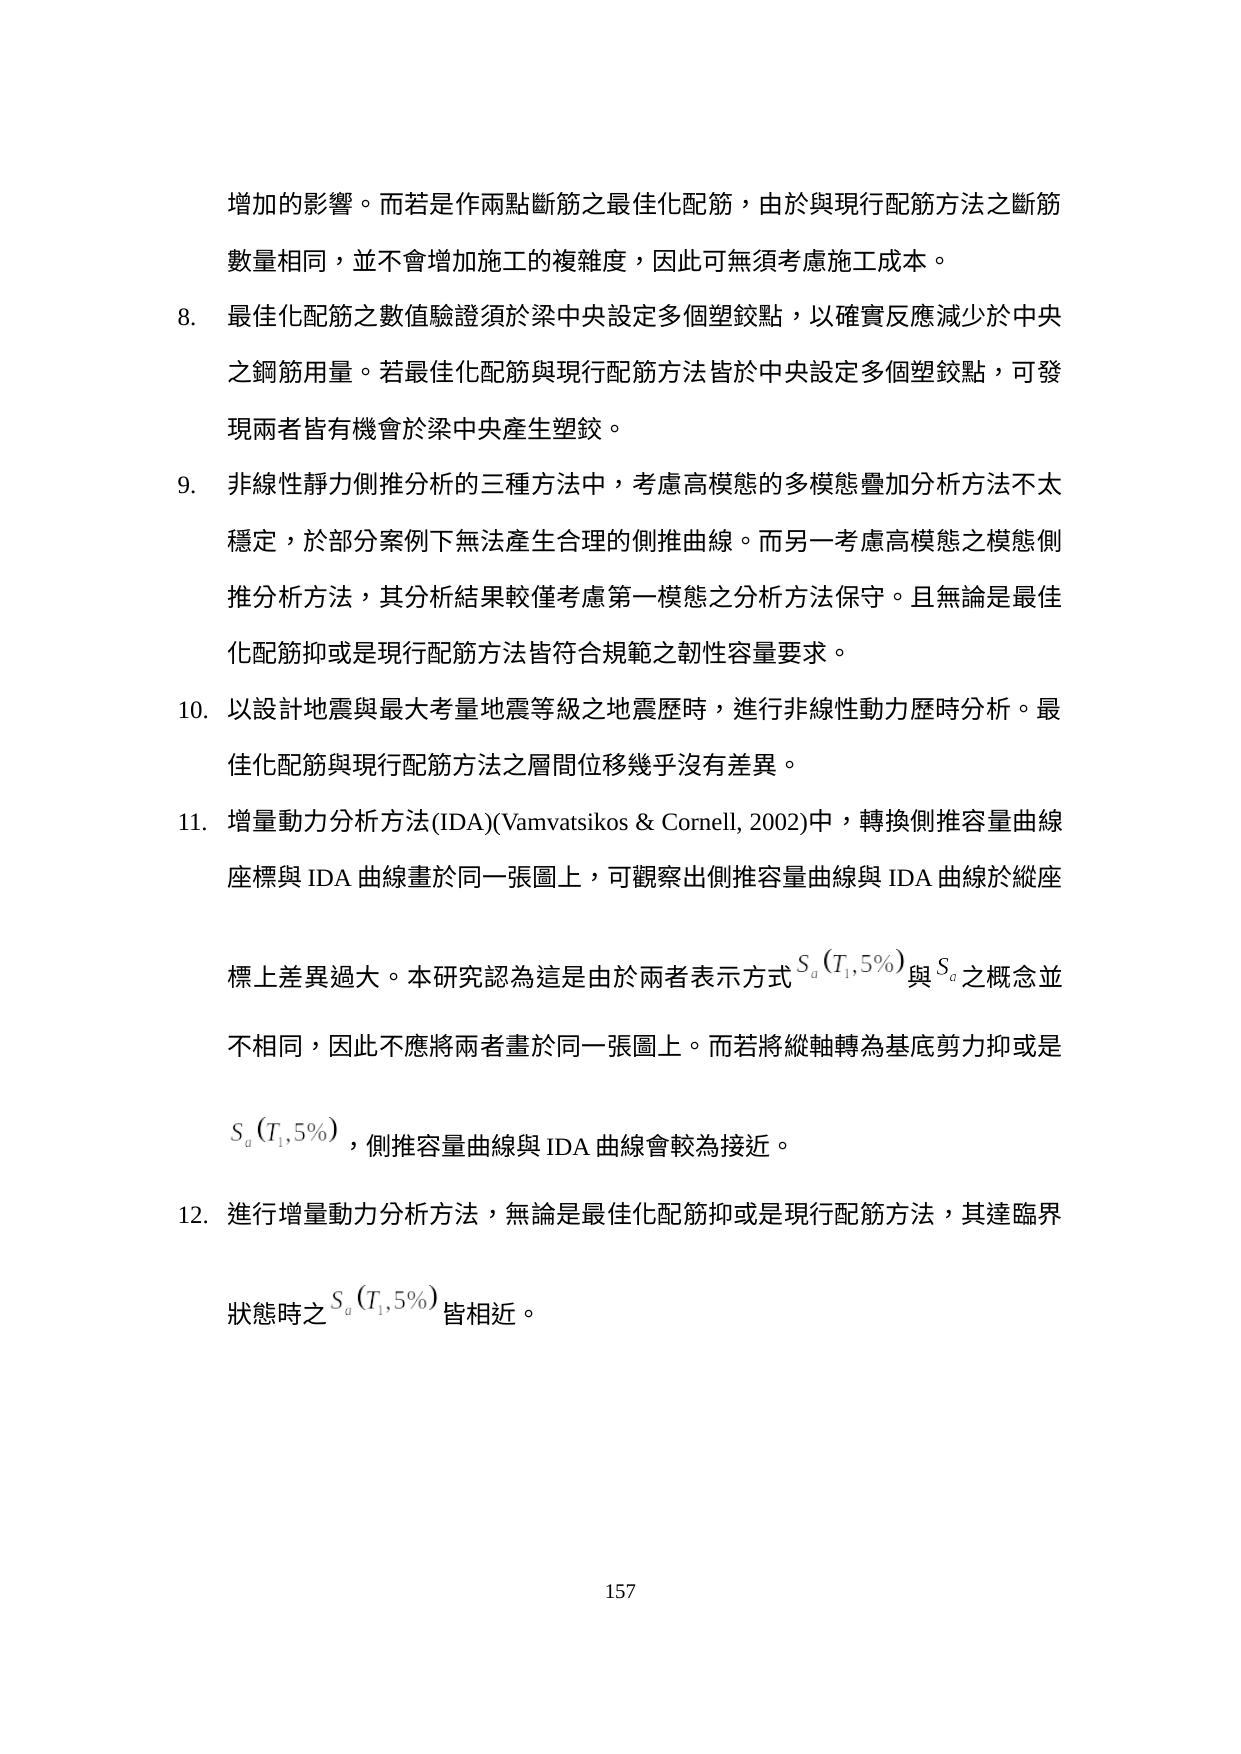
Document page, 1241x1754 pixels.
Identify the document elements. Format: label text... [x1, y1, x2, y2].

list 最佳化配筋之數值驗證須於梁中央設定多個塑鉸點，以確實反應減少於中央之鋼筋用量。若最佳化配筋與現行配筋方法皆於中央設定多個塑鉸點，可發現兩者皆有機會於梁中央產生塑鉸。 [177, 296, 1063, 446]
list 增量動力分析方法(IDA)(Vamvatsikos & Cornell, 2002)中，轉換側推容量曲線座標與IDA曲線畫於同一張圖上，可觀察出側推容量曲線與IDA曲線於縱座標上差異過大。本研究認為這是由於兩者表示方式與之概念並不相同，因此不應將兩者畫於同一張圖上。而若將縱軸轉為基底剪力抑或是，側推容量曲線與IDA曲線會較為接近。 [177, 800, 1063, 1175]
list 非線性靜力側推分析的三種方法中，考慮高模態的多模態疊加分析方法不太穩定，於部分案例下無法產生合理的側推曲線。而另一考慮高模態之模態側推分析方法，其分析結果較僅考慮第一模態之分析方法保守。且無論是最佳化配筋抑或是現行配筋方法皆符合規範之韌性容量要求。 [177, 464, 1063, 670]
list 以設計地震與最大考量地震等級之地震歷時，進行非線性動力歷時分析。最佳化配筋與現行配筋方法之層間位移幾乎沒有差異。 [177, 688, 1063, 782]
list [177, 184, 1063, 278]
list 進行增量動力分析方法，無論是最佳化配筋抑或是現行配筋方法，其達臨界狀態時之皆相近。 [177, 1193, 1063, 1343]
